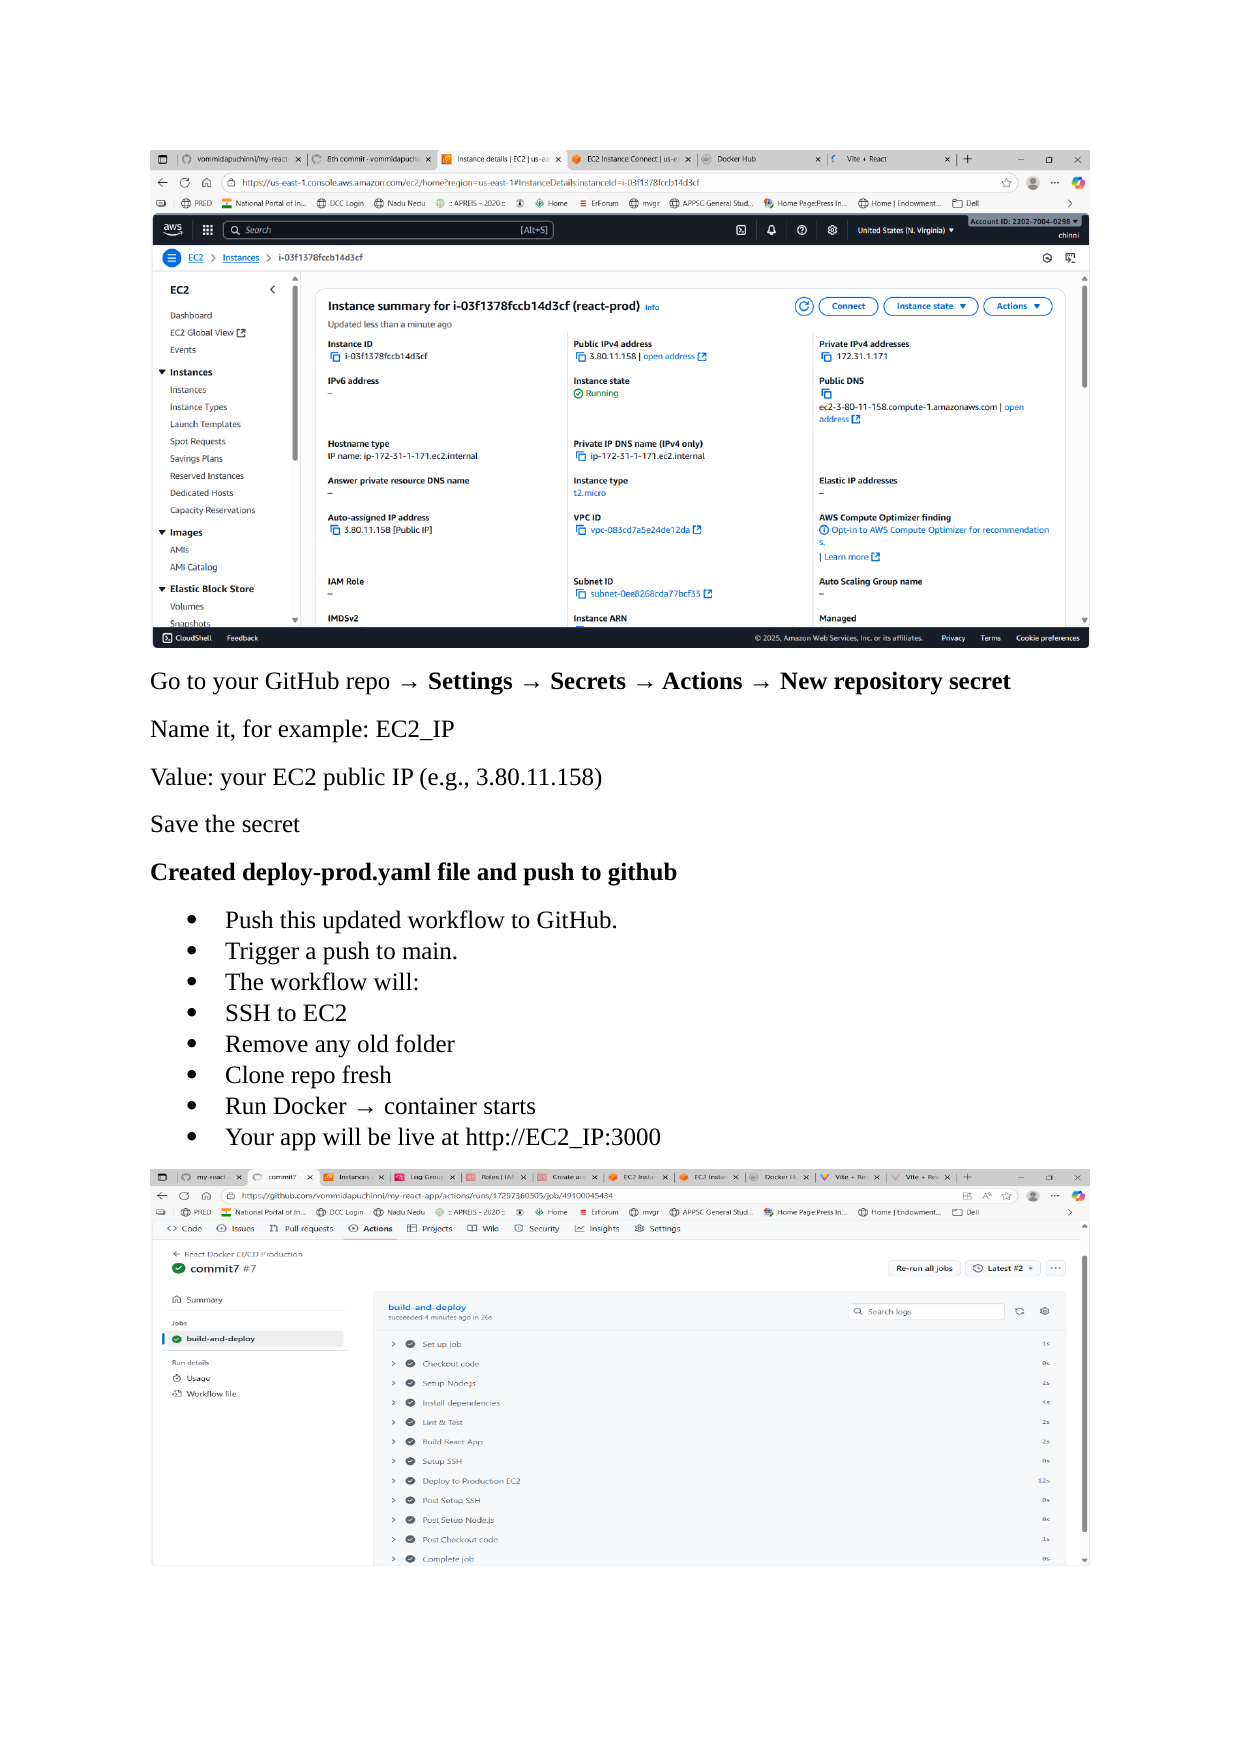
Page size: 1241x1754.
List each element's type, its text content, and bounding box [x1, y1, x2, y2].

text Value: your EC2 public IP (e.g., 3.80.11.158) [150, 762, 1090, 790]
text Save the secret [150, 809, 1090, 838]
text Created deploy-prod.yaml file and push to github [150, 857, 1090, 886]
picture [150, 1169, 1090, 1566]
list Remove any old folder [187, 1029, 1090, 1058]
text Name it, for example: EC2_IP [150, 714, 1090, 743]
list Run Docker → container starts [187, 1091, 1090, 1120]
list SSH to EC2 [187, 998, 1090, 1027]
list Trigger a push to main. [187, 936, 1090, 964]
list The workflow will: [187, 967, 1090, 996]
text Go to your GitHub repo → Settings → Secrets → Actions → New repository secret [150, 666, 1090, 695]
list Clone repo fresh [187, 1060, 1090, 1089]
picture [150, 150, 1091, 648]
list Your app will be live at http://EC2_IP:3000 [187, 1122, 1090, 1151]
list Push this updated workflow to GitHub. [187, 905, 1090, 933]
